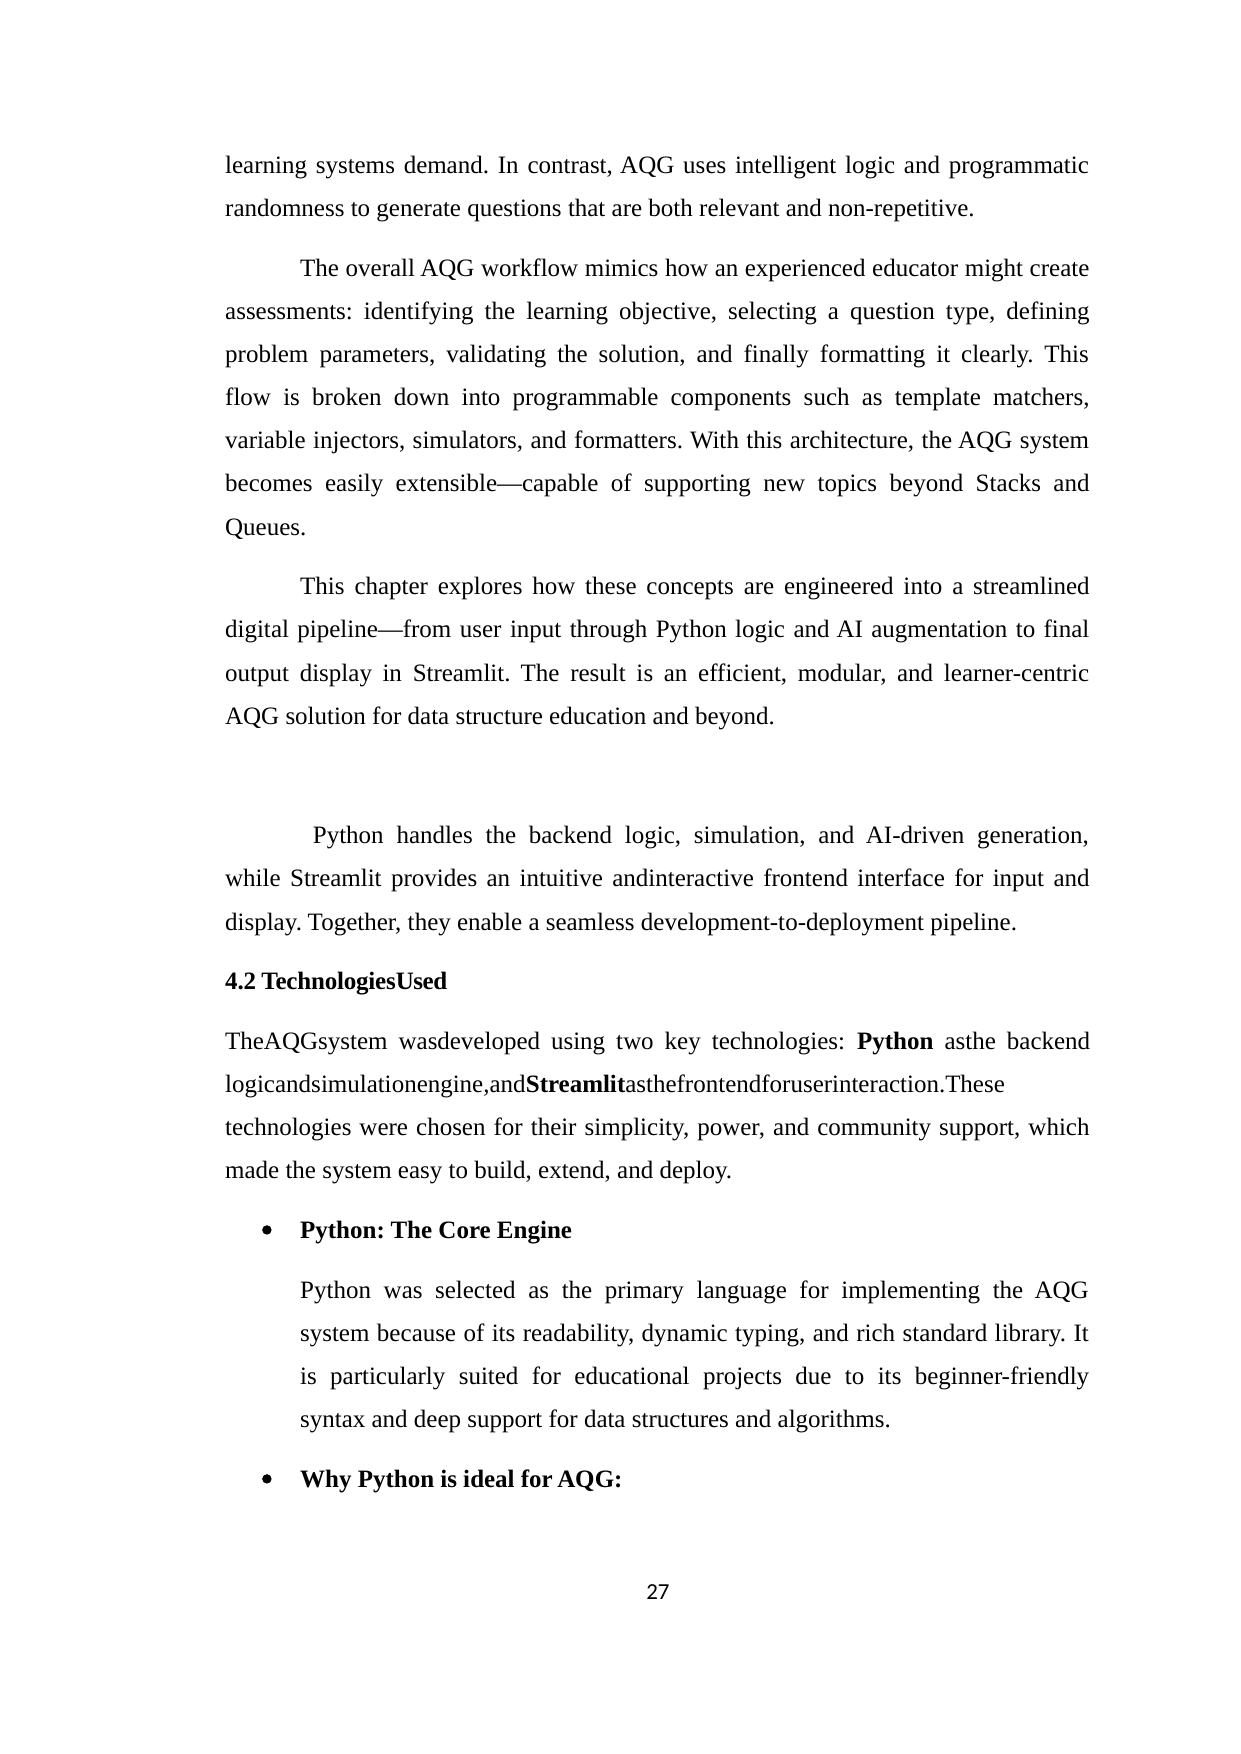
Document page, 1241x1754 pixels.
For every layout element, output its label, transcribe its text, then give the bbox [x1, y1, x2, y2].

text TheAQGsystem wasdeveloped using two key technologies: Python asthe backend logicandsimulationengine,andStreamlitasthefrontendforuserinteraction.These technologies were chosen for their simplicity, power, and community support, which made the system easy to build, extend, and deploy. [225, 1026, 1090, 1184]
text This chapter explores how these concepts are engineered into a streamlined digital pipeline—from user input through Python logic and AI augmentation to final output display in Streamlit. The result is an efficient, modular, and learner-centric AQG solution for data structure education and beyond. [225, 571, 1090, 729]
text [225, 150, 1090, 222]
text The overall AQG workflow mimics how an experienced educator might create assessments: identifying the learning objective, selecting a question type, defining problem parameters, validating the solution, and finally formatting it clearly. This flow is broken down into programmable components such as template matchers, variable injectors, simulators, and formatters. With this architecture, the AQG system becomes easily extensible—capable of supporting new topics beyond Stacks and Queues. [225, 253, 1090, 540]
text 4.2 TechnologiesUsed [225, 966, 1090, 995]
list Python: The Core Engine [262, 1215, 1090, 1244]
text Python handles the backend logic, simulation, and AI-driven generation, while Streamlit provides an intuitive andinteractive frontend interface for input and display. Together, they enable a seamless development-to-deployment pipeline. [225, 820, 1090, 935]
text Python was selected as the primary language for implementing the AQG system because of its readability, dynamic typing, and rich standard library. It is particularly suited for educational projects due to its beginner-friendly syntax and deep support for data structures and algorithms. [300, 1275, 1090, 1433]
list Why Python is ideal for AQG: [262, 1464, 1090, 1493]
